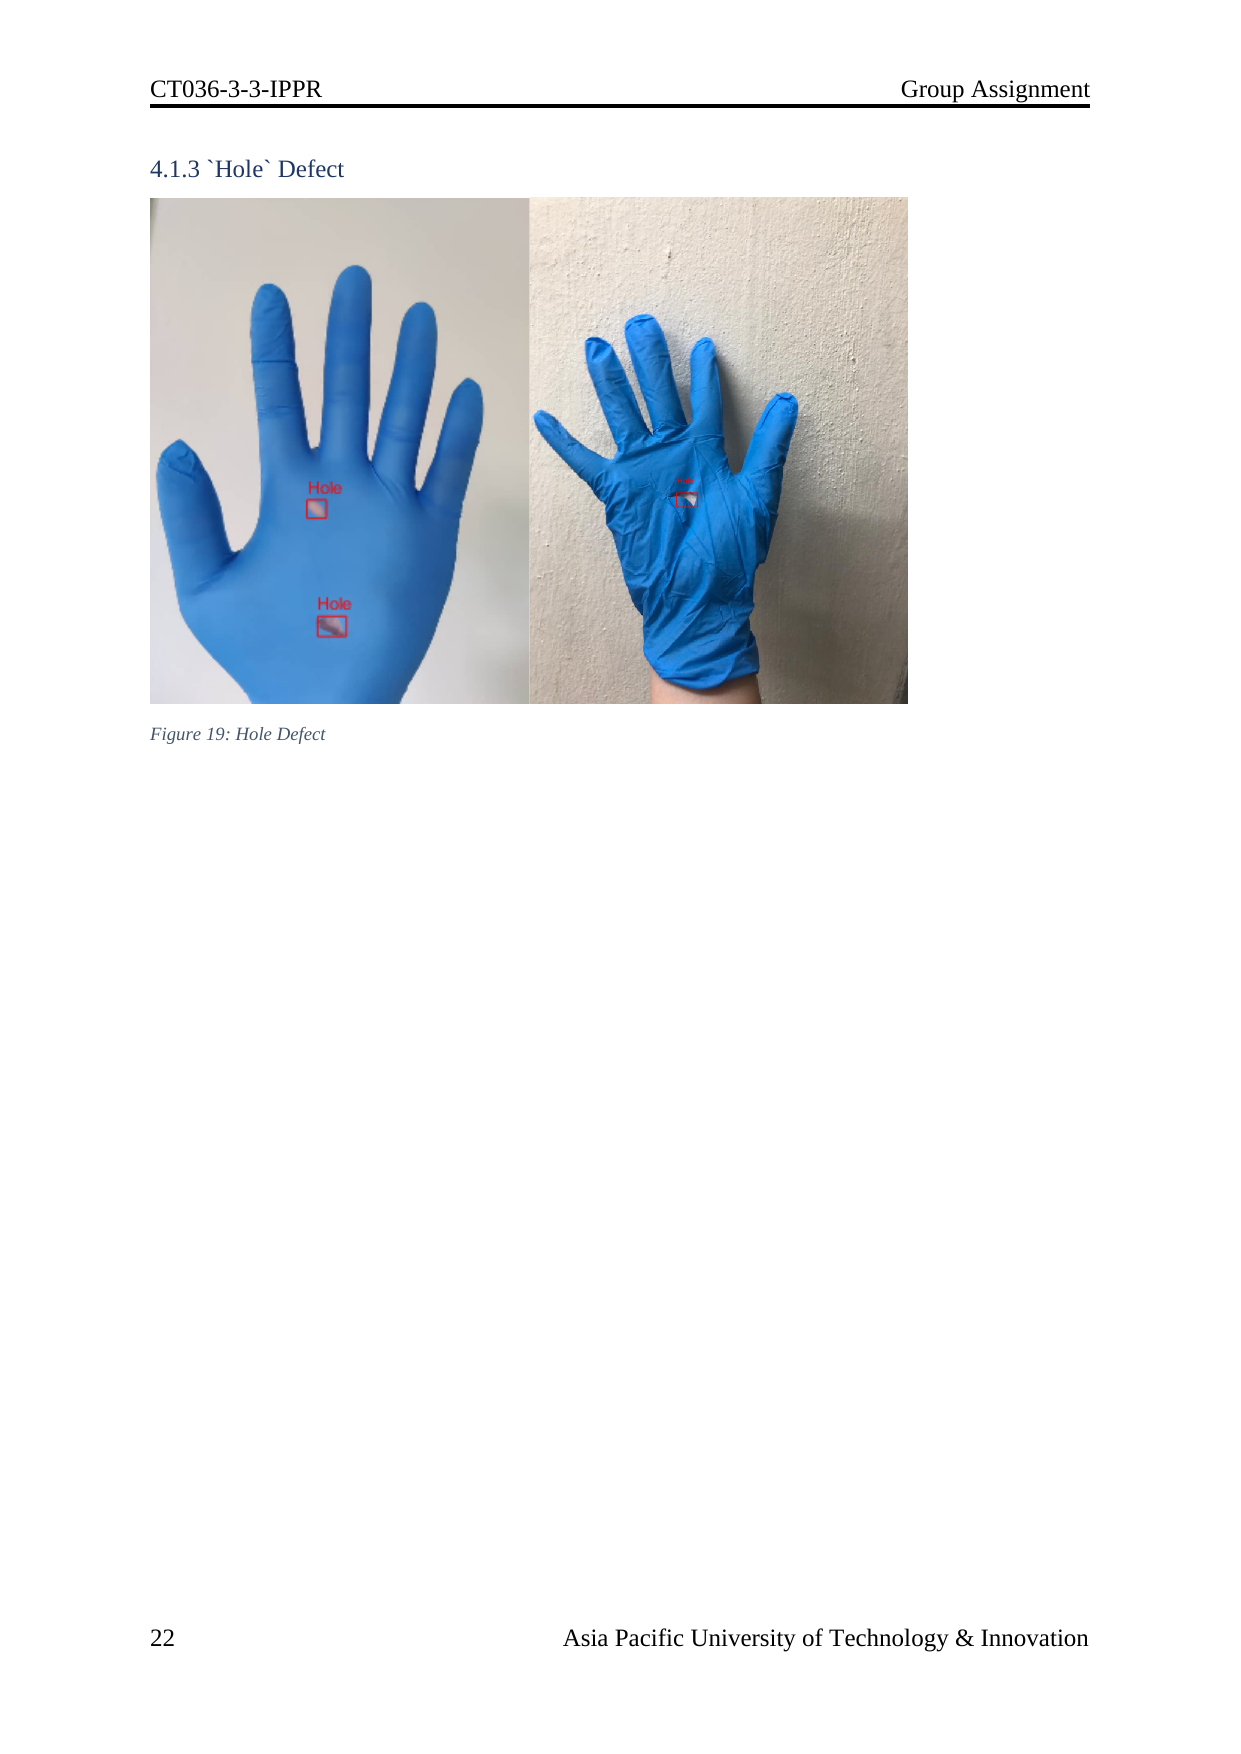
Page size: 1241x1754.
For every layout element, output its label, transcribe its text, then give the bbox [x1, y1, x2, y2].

picture [150, 197, 908, 704]
subtitle 4.1.3 `Hole` Defect [150, 154, 1090, 183]
